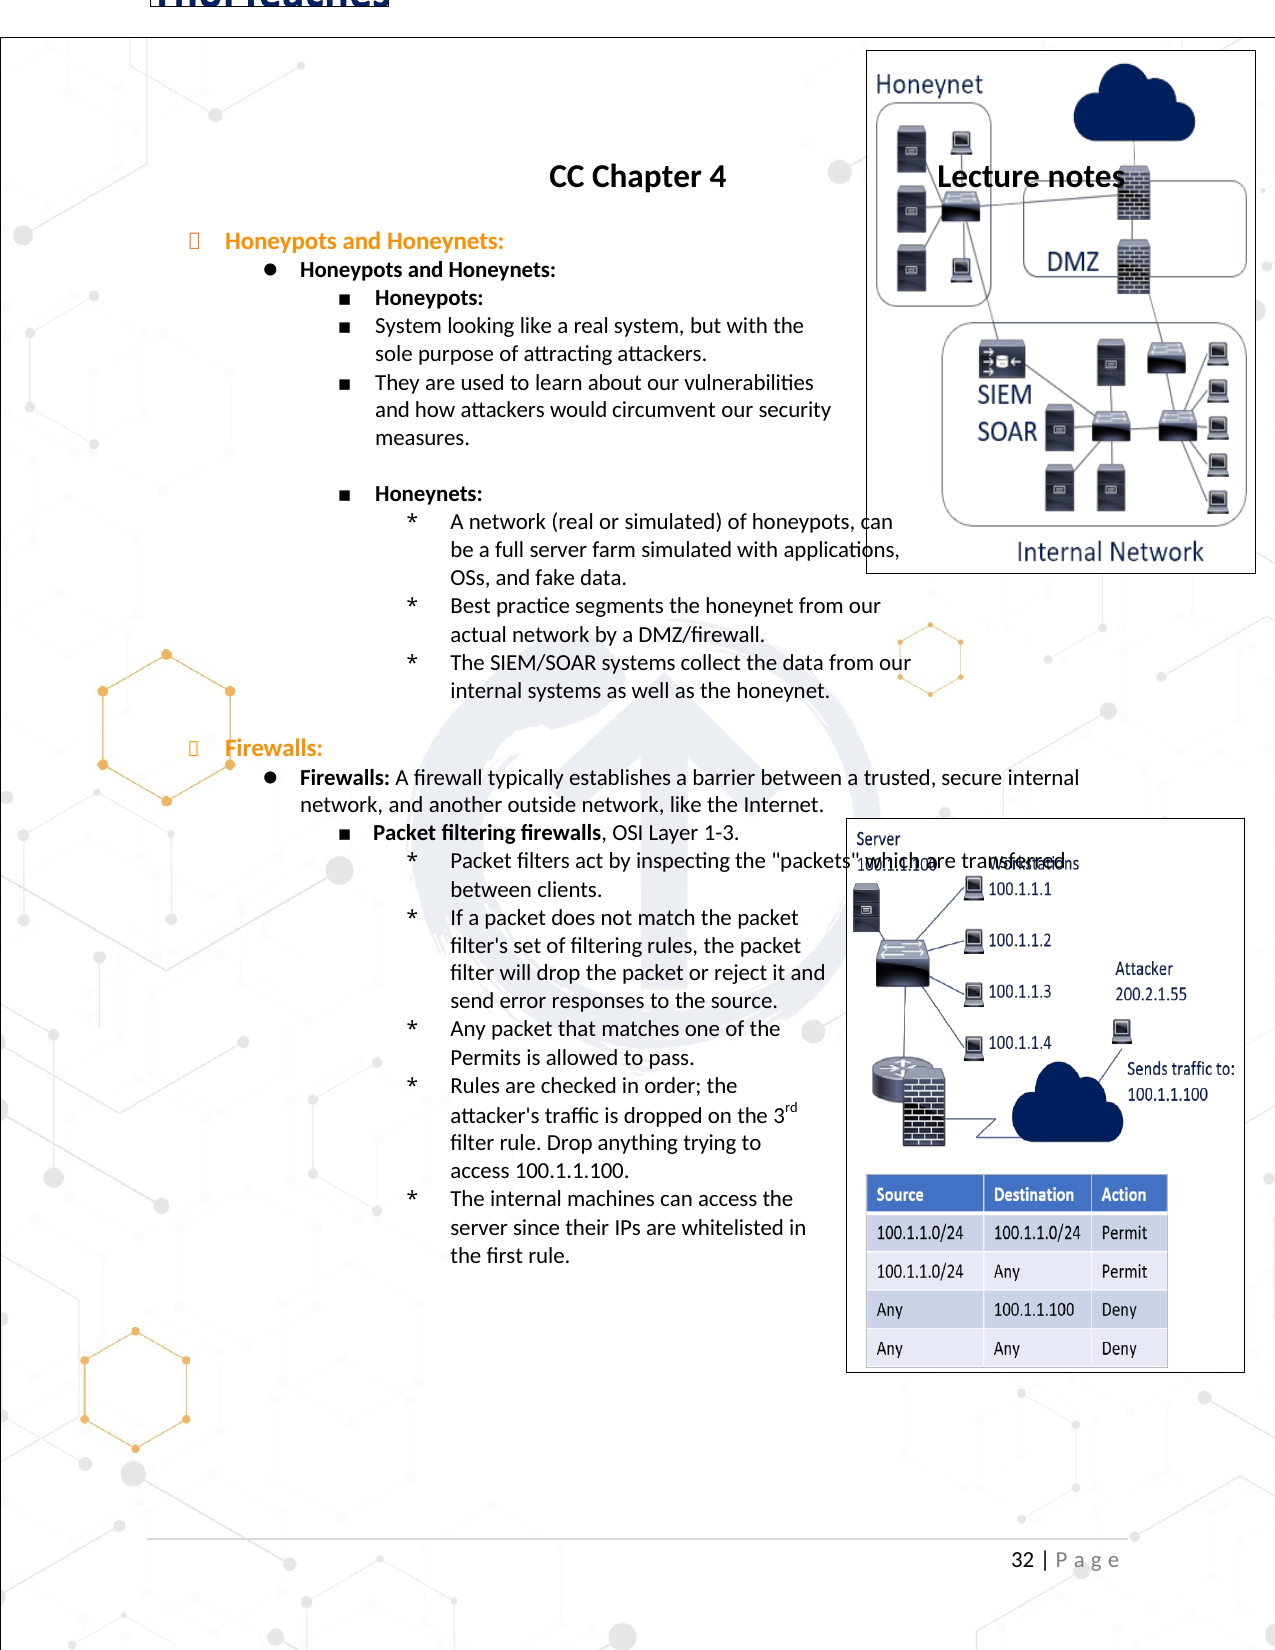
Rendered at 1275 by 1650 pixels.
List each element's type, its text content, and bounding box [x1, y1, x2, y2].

list They are used to learn about our vulnerabilities and how attackers would circumvent our security measures. [337, 368, 836, 451]
list Packet filters act by inspecting the "packets" which are transferred between clients. [406, 846, 1067, 903]
list | P a g e [1011, 1545, 1135, 1573]
list The internal machines can access the server since their IPs are whitelisted in the first rule. [406, 1184, 809, 1269]
subtitle  Firewalls: [187, 732, 1135, 763]
subtitle  Honeypots and Honeynets: [187, 225, 1135, 256]
subtitle CC Chapter 4 Lecture notes [549, 155, 1135, 196]
list Best practice segments the honeynet from our actual network by a DMZ/firewall. [406, 592, 884, 648]
list System looking like a real system, but with the sole purpose of attracting attackers. [337, 311, 806, 368]
list The SIEM/SOAR systems collect the data from our internal systems as well as the honeynet. [406, 648, 915, 704]
list Firewalls: A firewall typically establishes a barrier between a trusted, secure internal network, and another outside network, like the Internet. [262, 763, 1084, 819]
list Rules are checked in order; the attacker's traffic is dropped on the 3rd filter rule. Drop anything trying to access 100.1.1.100. [406, 1071, 801, 1184]
picture [151, 0, 388, 6]
list Any packet that matches one of the Permits is allowed to pass. [406, 1014, 783, 1071]
subtitle Honeypots and Honeynets: [262, 256, 1135, 283]
list Packet filtering firewalls, OSI Layer 1-3. [337, 819, 1135, 846]
picture [1, 38, 1275, 1650]
list Honeypots: [337, 283, 1135, 311]
subtitle Honeynets: [337, 479, 1135, 507]
list A network (real or simulated) of honeypots, can be a full server farm simulated with applications, OSs, and fake data. [406, 507, 904, 592]
list If a packet does not match the packet filter's set of filtering rules, the packet filter will drop the packet or reject it and send error responses to the source. [406, 903, 828, 1014]
